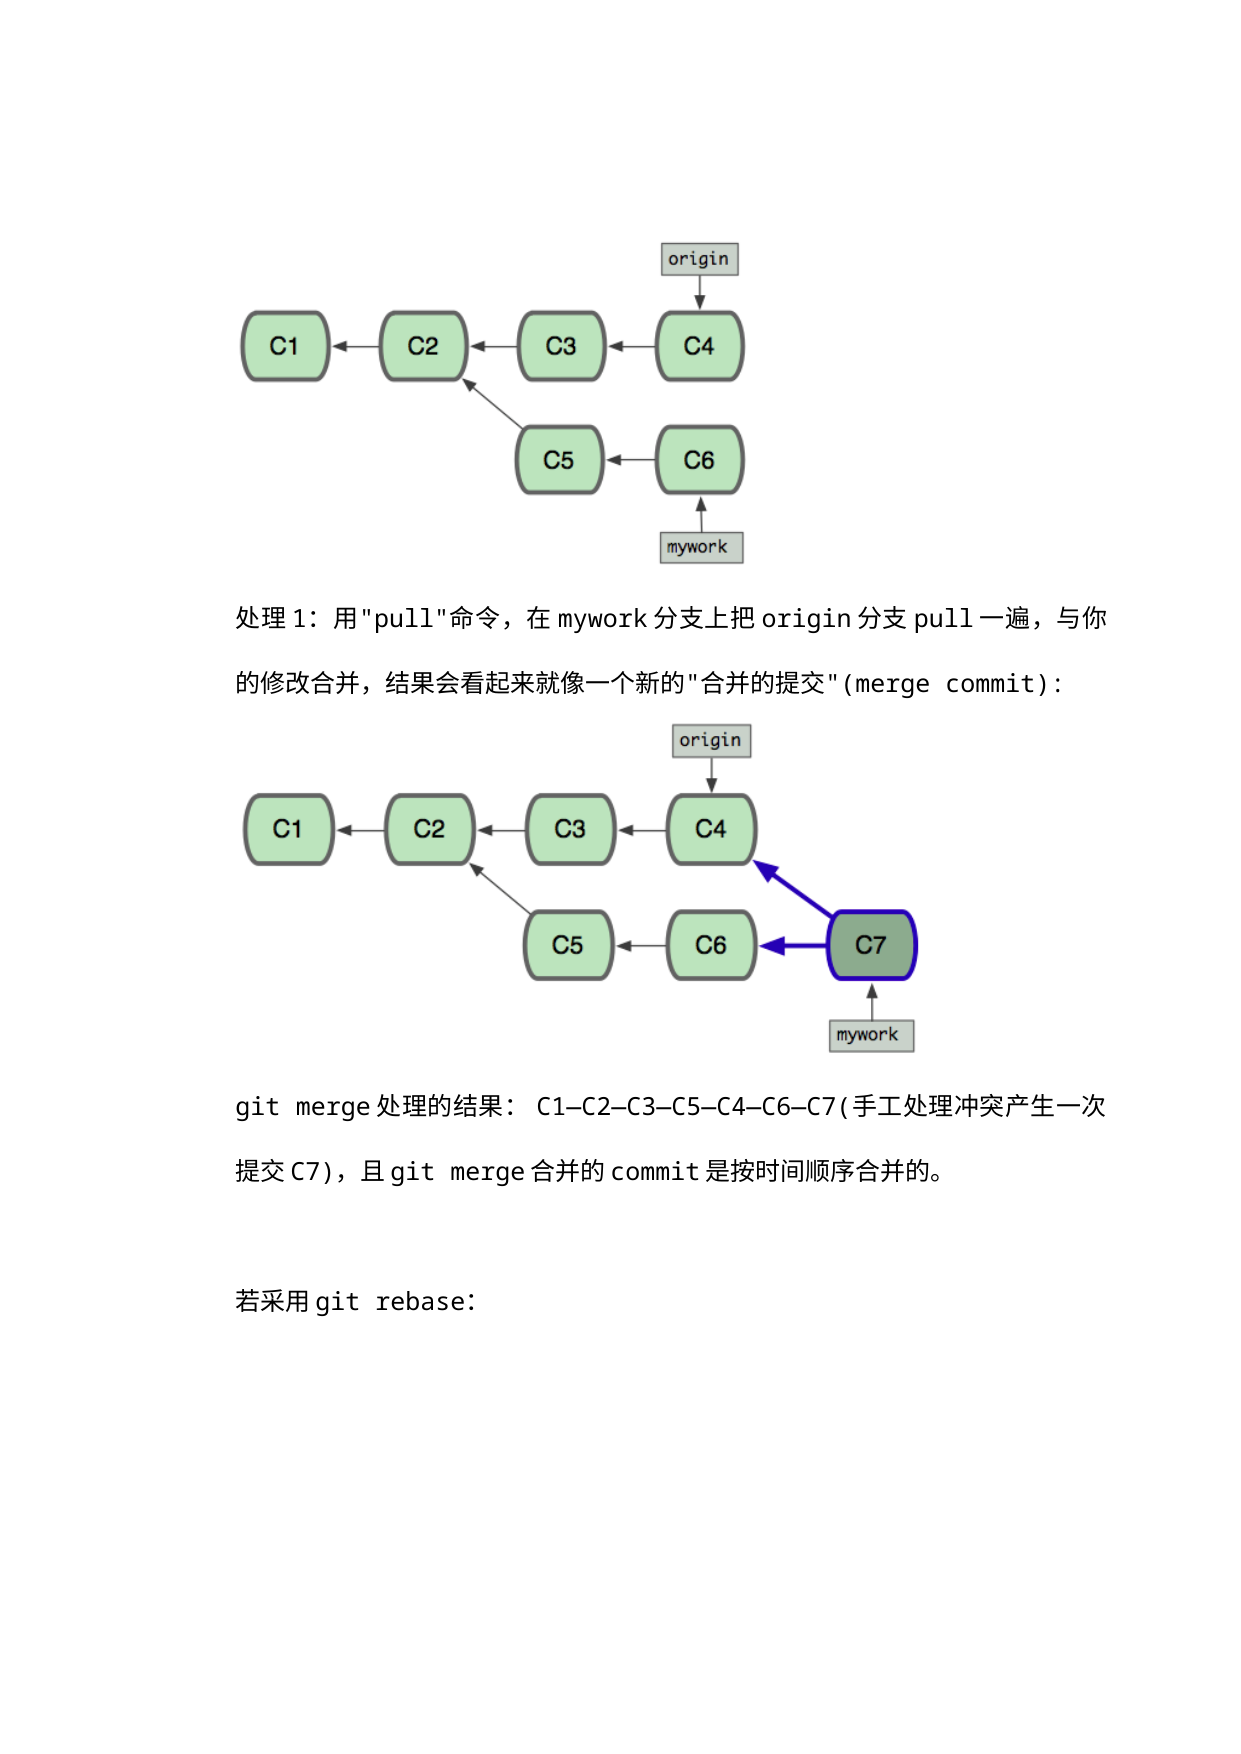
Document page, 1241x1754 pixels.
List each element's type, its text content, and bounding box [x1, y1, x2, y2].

text 若采用git rebase： [235, 1267, 1107, 1332]
picture [235, 714, 959, 1064]
text git merge处理的结果： C1—C2—C3—C5—C4—C6—C7(手工处理冲突产生一次提交C7)，且git merge合并的commit是按时间顺序合并的。 [235, 1072, 1107, 1202]
text 处理1：用"pull"命令，在mywork分支上把origin分支pull一遍，与你的修改合并，结果会看起来就像一个新的"合并的提交"(merge commit): [235, 584, 1107, 714]
picture [235, 227, 803, 577]
